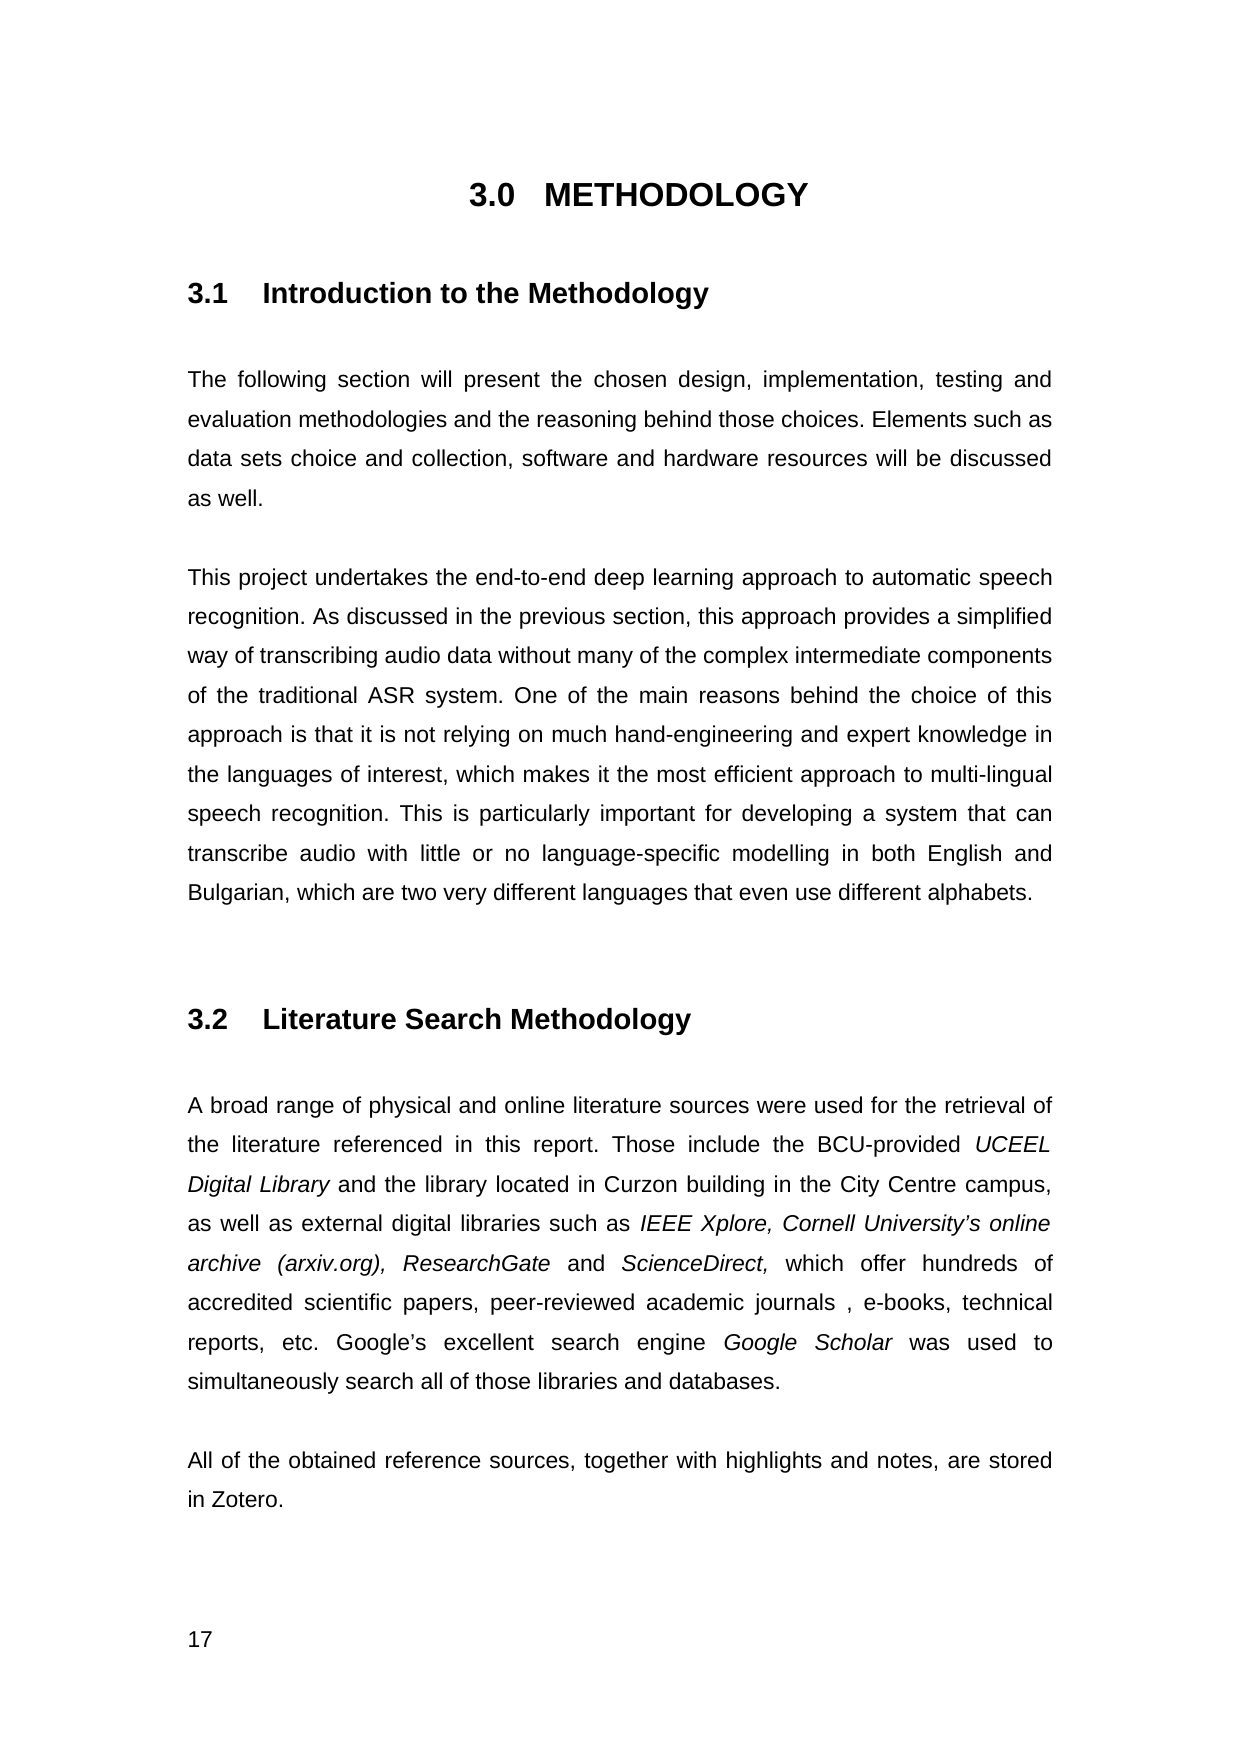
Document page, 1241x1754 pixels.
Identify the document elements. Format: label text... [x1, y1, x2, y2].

text All of the obtained reference sources, together with highlights and notes, are stored in Zotero. [187, 1447, 1053, 1513]
subtitle METHODOLOGY [225, 175, 1053, 213]
subtitle Literature Search Methodology [187, 1002, 1053, 1035]
subtitle Introduction to the Methodology [187, 276, 1053, 310]
text This project undertakes the end-to-end deep learning approach to automatic speech recognition. As discussed in the previous section, this approach provides a simplified way of transcribing audio data without many of the complex intermediate components of the traditional ASR system. One of the main reasons behind the choice of this approach is that it is not relying on much hand-engineering and expert knowledge in the languages of interest, which makes it the most efficient approach to multi-lingual speech recognition. This is particularly important for developing a system that can transcribe audio with little or no language-specific modelling in both English and Bulgarian, which are two very different languages that even use different alphabets. [187, 563, 1053, 906]
text A broad range of physical and online literature sources were used for the retrieval of the literature referenced in this report. Those include the BCU-provided UCEEL Digital Library and the library located in Curzon building in the City Centre campus, as well as external digital libraries such as IEEE Xplore, Cornell University’s online archive (arxiv.org), ResearchGate and ScienceDirect, which offer hundreds of accredited scientific papers, peer-reviewed academic journals , e-books, technical reports, etc. Google’s excellent search engine Google Scholar was used to simultaneously search all of those libraries and databases. [187, 1092, 1053, 1394]
text The following section will present the chosen design, implementation, testing and evaluation methodologies and the reasoning behind those choices. Elements such as data sets choice and collection, software and hardware resources will be discussed as well. [187, 366, 1053, 511]
